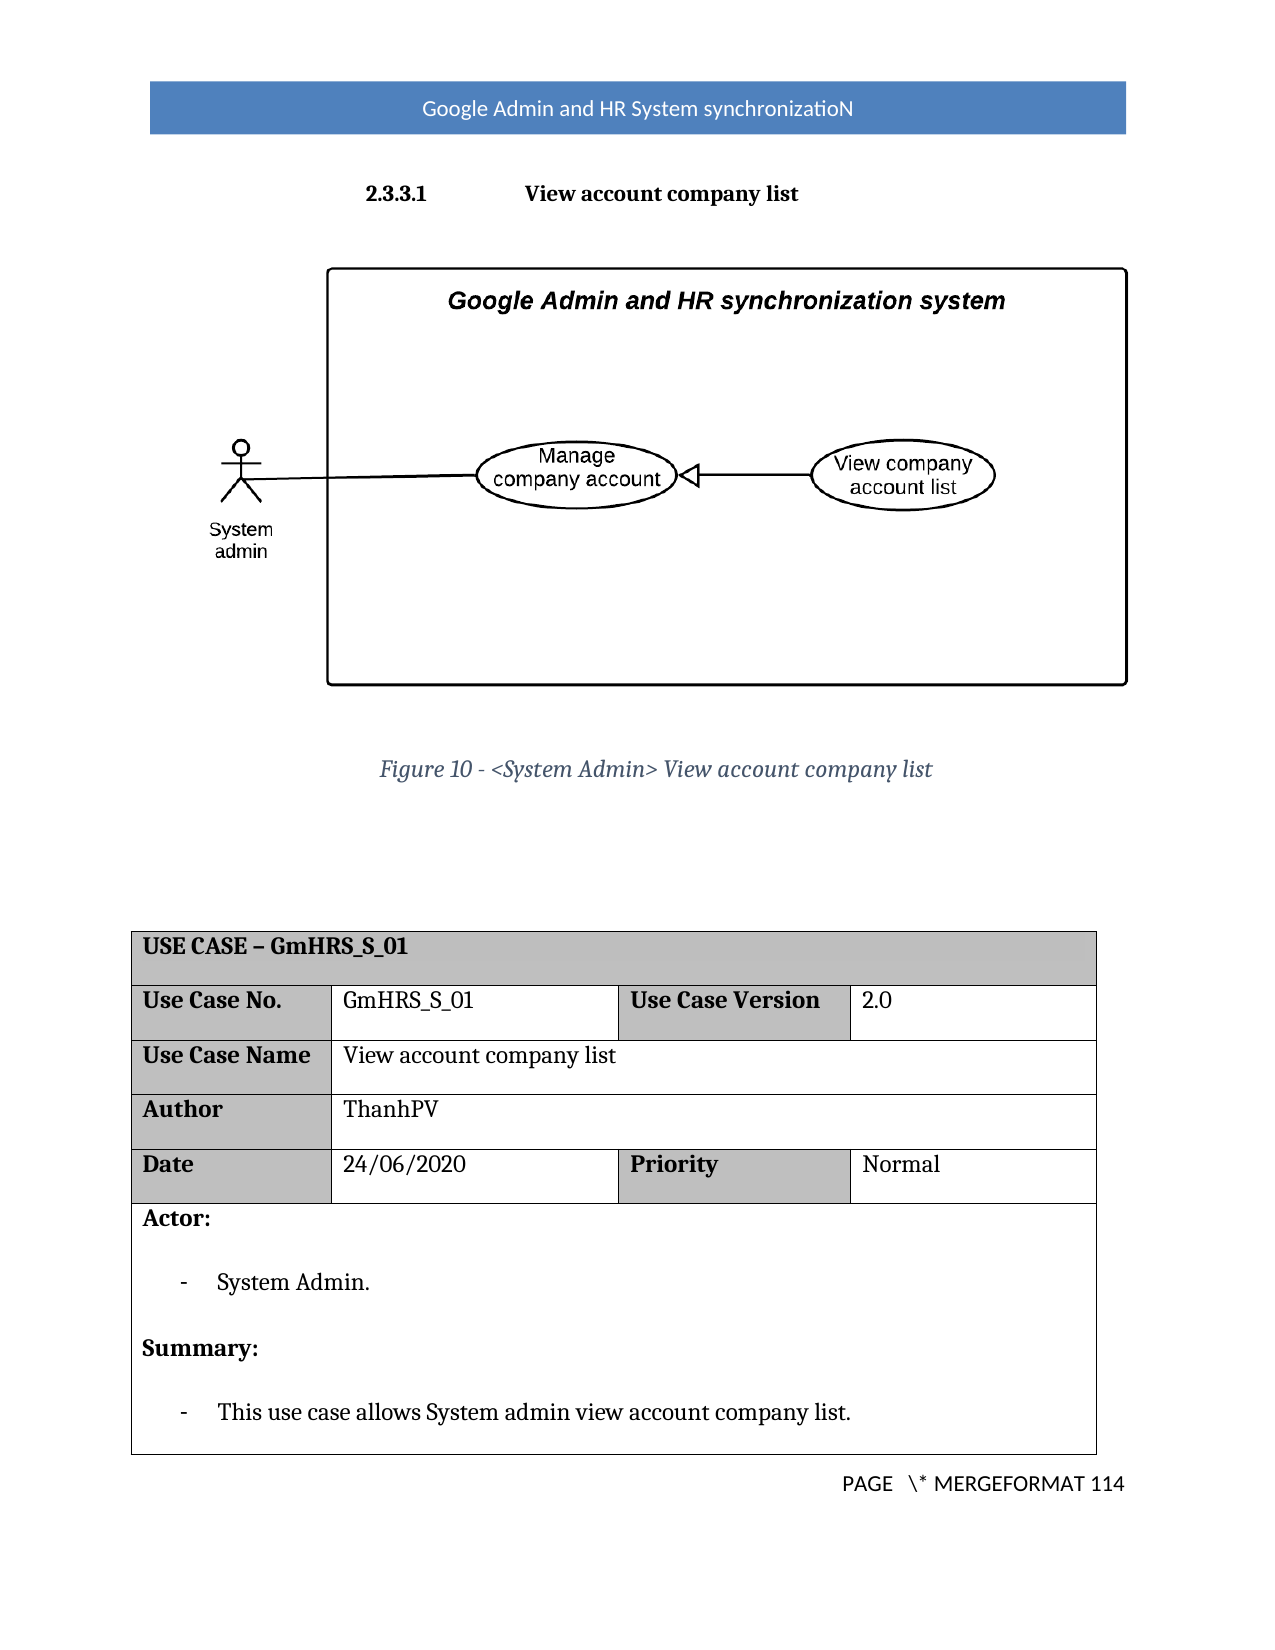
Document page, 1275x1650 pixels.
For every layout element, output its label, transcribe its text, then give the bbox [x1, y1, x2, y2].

table_cell ThanhPV [332, 1095, 1096, 1149]
table_cell 24/06/2020 [332, 1150, 618, 1203]
table_cell Priority [619, 1150, 850, 1203]
table_cell Date [132, 1150, 331, 1203]
table_cell GmHRS_S_01 [332, 986, 618, 1040]
table_cell View account company list [332, 1041, 1096, 1094]
table_cell Author [132, 1095, 331, 1149]
table_cell Use Case No. [132, 986, 331, 1040]
table_cell Use Case Name [132, 1041, 331, 1094]
picture [187, 240, 1163, 722]
table_cell Use Case Version [619, 986, 850, 1040]
table_header USE CASE – GmHRS_S_01 [132, 932, 1096, 985]
table_cell 2.0 [851, 986, 1096, 1040]
text Figure 10 - <System Admin> View account company list [187, 755, 1125, 783]
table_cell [132, 1204, 1096, 1454]
table_cell Normal [851, 1150, 1096, 1203]
subtitle View account company list [366, 181, 1125, 207]
